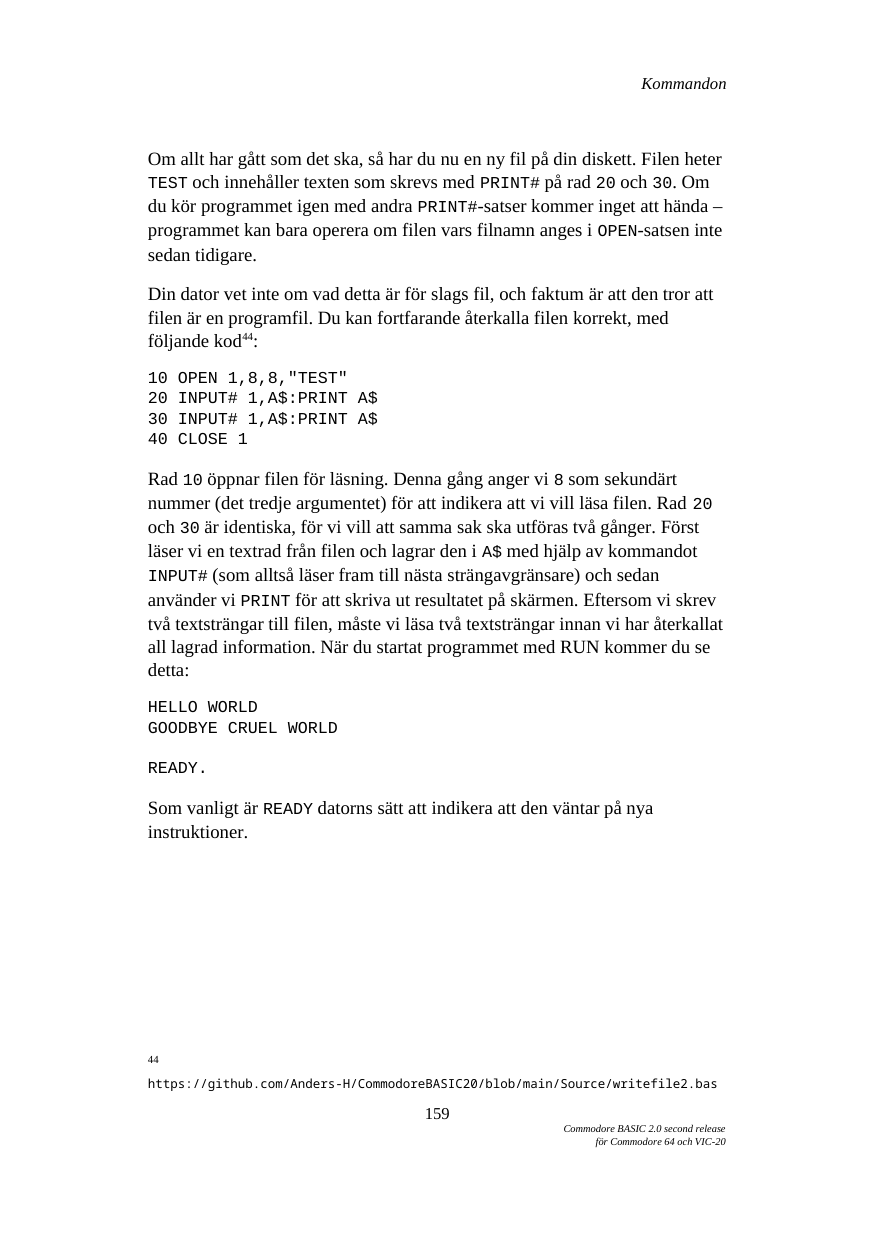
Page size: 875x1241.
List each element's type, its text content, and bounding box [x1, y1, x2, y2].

text Som vanligt är READY datorns sätt att indikera att den väntar på nya instruktioner. [148, 797, 726, 843]
text 10 OPEN 1,8,8,"TEST" 20 INPUT# 1,A$:PRINT A$ 30 INPUT# 1,A$:PRINT A$ 40 CLOSE 1 [148, 370, 726, 449]
text HELLO WORLD GOODBYE CRUEL WORLD READY. [148, 699, 726, 779]
text Om allt har gått som det ska, så har du nu en ny fil på din diskett. Filen heter TEST och innehåller texten som skrevs med PRINT# på rad 20 och 30. Om du kör programmet igen med andra PRINT#-satser kommer inget att hända – programmet kan bara operera om filen vars filnamn anges i OPEN-satsen inte sedan tidigare. [148, 148, 726, 265]
text Rad 10 öppnar filen för läsning. Denna gång anger vi 8 som sekundärt nummer (det tredje argumentet) för att indikera att vi vill läsa filen. Rad 20 och 30 är identiska, för vi vill att samma sak ska utföras två gånger. Först läser vi en textrad från filen och lagrar den i A$ med hjälp av kommandot INPUT# (som alltså läser fram till nästa strängavgränsare) och sedan använder vi PRINT för att skriva ut resultatet på skärmen. Eftersom vi skrev två textsträngar till filen, måste vi läsa två textsträngar innan vi har återkallat all lagrad information. När du startat programmet med RUN kommer du se detta: [148, 468, 726, 681]
text Din dator vet inte om vad detta är för slags fil, och faktum är att den tror att filen är en programfil. Du kan fortfarande återkalla filen korrekt, med följande kod: [148, 283, 726, 351]
